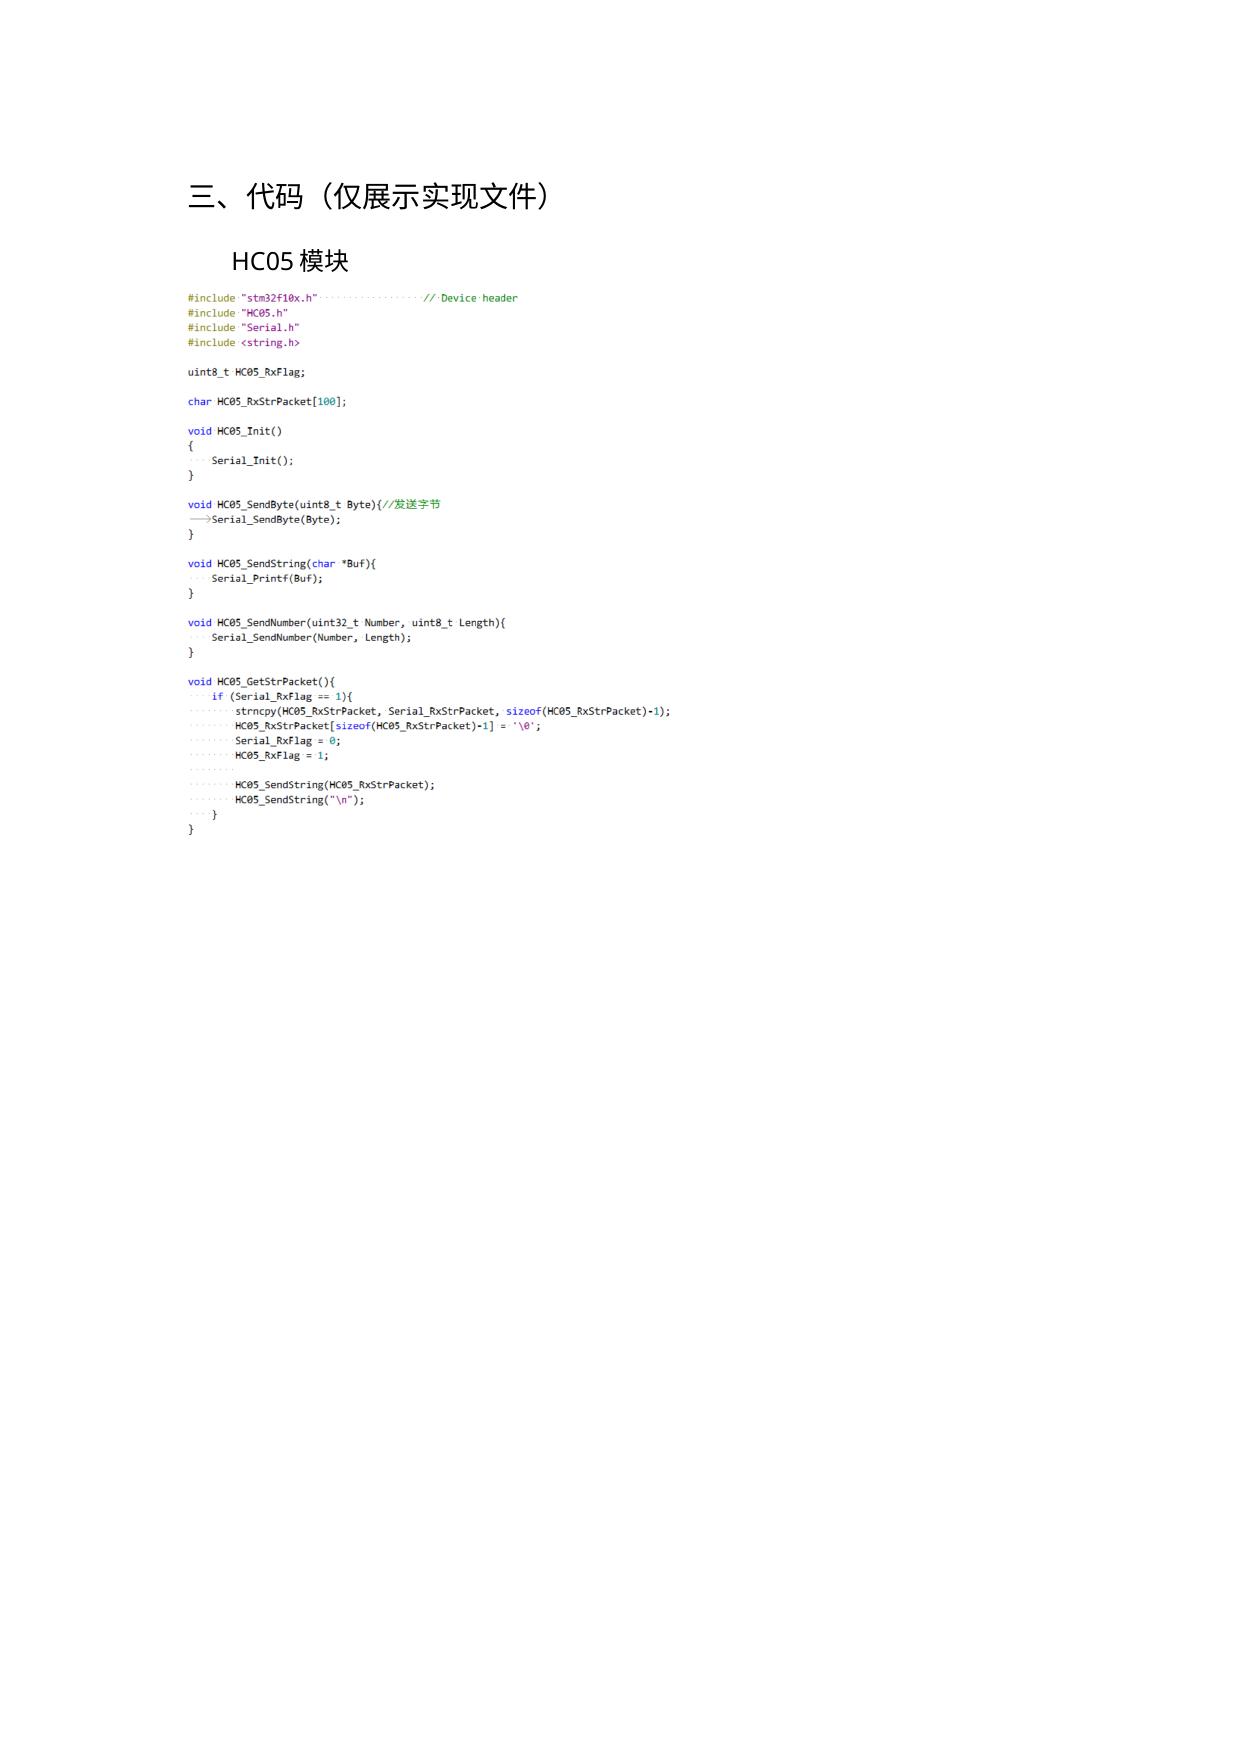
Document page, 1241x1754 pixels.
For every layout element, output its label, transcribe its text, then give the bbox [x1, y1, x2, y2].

text HC05模块 [187, 227, 1053, 292]
picture [187, 292, 1053, 840]
text 三、代码（仅展示实现文件） [187, 162, 1053, 227]
